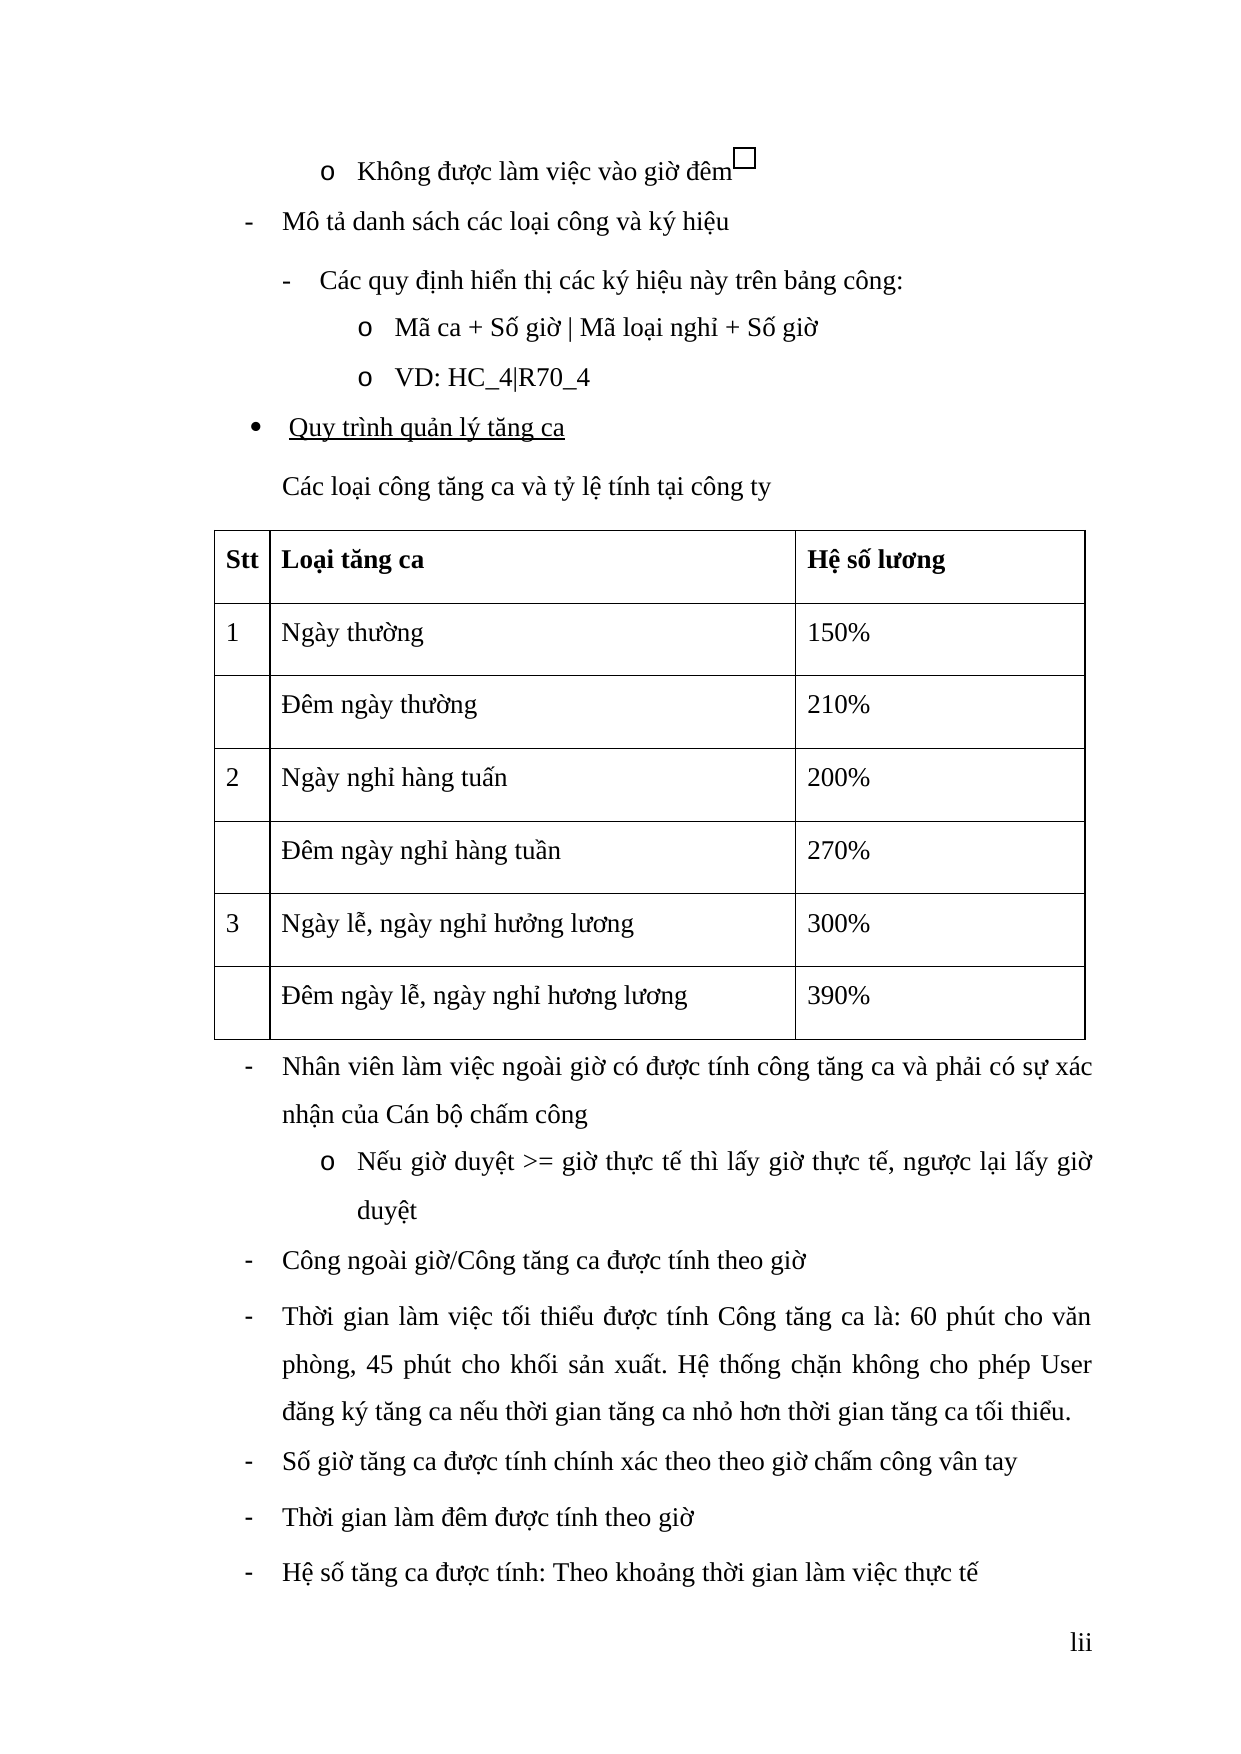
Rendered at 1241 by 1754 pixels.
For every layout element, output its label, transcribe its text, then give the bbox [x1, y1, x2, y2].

table_cell 270% [796, 822, 1084, 893]
list Nhân viên làm việc ngoài giờ có được tính công tăng ca và phải có sự xác nhận của Cán bộ chấm công [244, 1046, 1092, 1129]
table_cell 200% [796, 749, 1084, 821]
table_cell Ngày thường [271, 604, 795, 675]
list Công ngoài giờ/Công tăng ca được tính theo giờ [244, 1241, 1092, 1277]
text Các loại công tăng ca và tỷ lệ tính tại công ty [207, 471, 1092, 502]
list Hệ số tăng ca được tính: Theo khoảng thời gian làm việc thực tế [244, 1552, 1092, 1589]
table_header Stt [215, 531, 269, 602]
table_cell Đêm ngày lễ, ngày nghỉ hương lương [271, 967, 795, 1039]
list Nếu giờ duyệt >= giờ thực tế thì lấy giờ thực tế, ngược lại lấy giờ duyệt [319, 1145, 1092, 1225]
table_cell [215, 822, 269, 893]
table_cell Đêm ngày nghỉ hàng tuần [271, 822, 795, 893]
list Không được làm việc vào giờ đêm [319, 148, 1092, 188]
table_cell 2 [215, 749, 269, 821]
list Mô tả danh sách các loại công và ký hiệu [244, 205, 1092, 236]
list VD: HC_4|R70_4 [357, 361, 1092, 394]
table_cell 210% [796, 676, 1084, 748]
table_cell 150% [796, 604, 1084, 675]
table_cell 390% [796, 967, 1084, 1039]
list Thời gian làm việc tối thiểu được tính Công tăng ca là: 60 phút cho văn phòng, 45 phút cho khối sản xuất. Hệ thống chặn không cho phép User đăng ký tăng ca nếu thời gian tăng ca nhỏ hơn thời gian tăng ca tối thiểu. [244, 1296, 1092, 1426]
table_cell 1 [215, 604, 269, 675]
list Mã ca + Số giờ | Mã loại nghỉ + Số giờ [357, 311, 1092, 344]
list Quy trình quản lý tăng ca [251, 411, 1092, 442]
list Số giờ tăng ca được tính chính xác theo theo giờ chấm công vân tay [244, 1442, 1092, 1478]
table_cell Đêm ngày thường [271, 676, 795, 748]
table_cell Ngày nghỉ hàng tuấn [271, 749, 795, 821]
table_cell 300% [796, 894, 1084, 966]
table_cell 3 [215, 894, 269, 966]
table_cell [215, 676, 269, 748]
table_header Hệ số lương [796, 531, 1084, 602]
list Các quy định hiển thị các ký hiệu này trên bảng công: [282, 264, 1092, 295]
list Thời gian làm đêm được tính theo giờ [244, 1497, 1092, 1534]
table_header Loại tăng ca [271, 531, 795, 602]
table_cell [215, 967, 269, 1039]
table_cell Ngày lễ, ngày nghỉ hưởng lương [271, 894, 795, 966]
